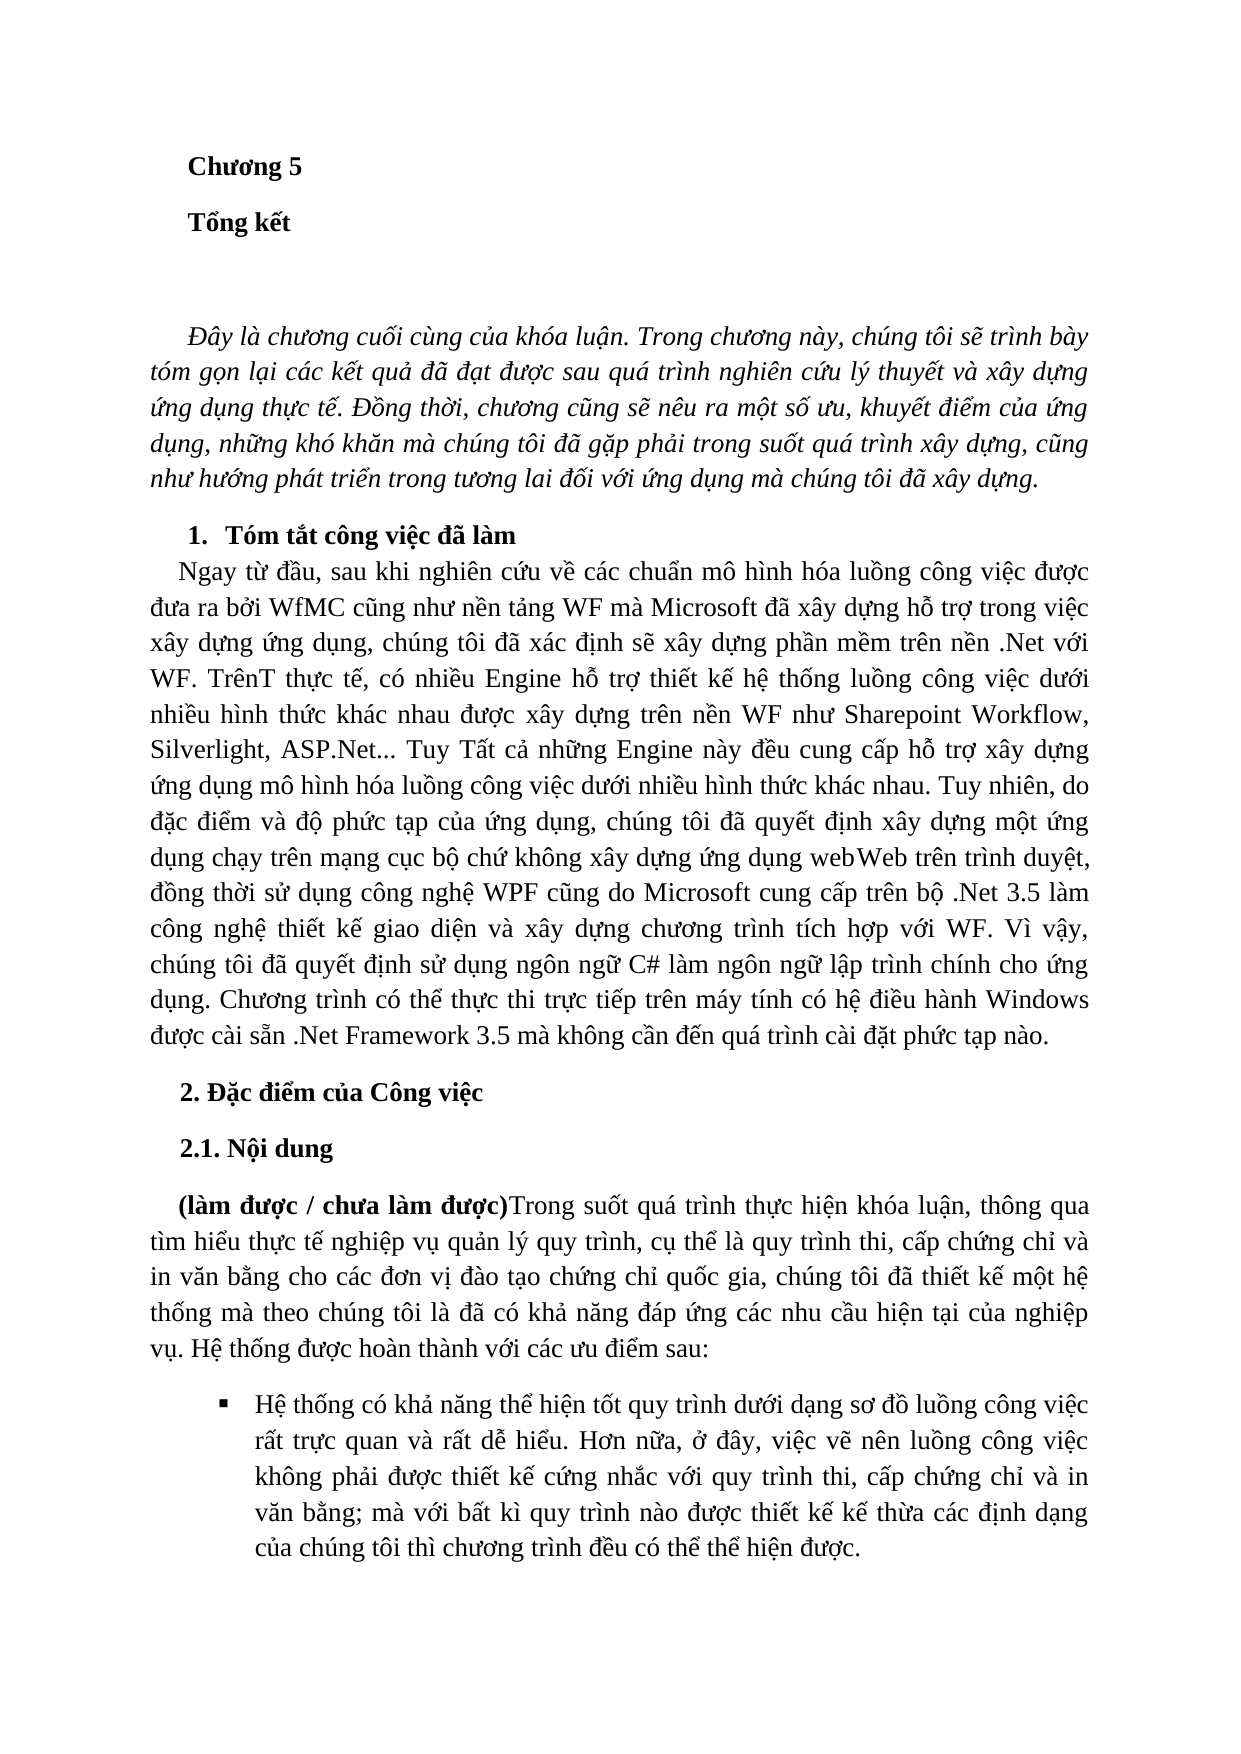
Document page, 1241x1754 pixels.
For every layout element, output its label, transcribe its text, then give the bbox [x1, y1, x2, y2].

text Tổng kết [150, 207, 1090, 238]
text Đây là chương cuối cùng của khóa luận. Trong chương này, chúng tôi sẽ trình bày tóm gọn lại các kết quả đã đạt được sau quá trình nghiên cứu lý thuyết và xây dựng ứng dụng thực tế. Đồng thời, chương cũng sẽ nêu ra một số ưu, khuyết điểm của ứng dụng, những khó khăn mà chúng tôi đã gặp phải trong suốt quá trình xây dựng, cũng như hướng phát triển trong tương lai đối với ứng dụng mà chúng tôi đã xây dựng. [150, 320, 1090, 494]
text Chương 5 [150, 150, 1090, 181]
list Tóm tắt công việc đã làm [187, 519, 1090, 550]
text 2.1. Nội dung [179, 1132, 1090, 1164]
list Ngay từ đầu, sau khi nghiên cứu về các chuẩn mô hình hóa luồng công việc được đưa ra bởi WfMC cũng như nền tảng WF mà Microsoft đã xây dựng hỗ trợ trong việc xây dựng ứng dụng, chúng tôi đã xác định sẽ xây dựng phần mềm trên nền .Net với WF. hực tế, có nhiều Engine xây dựng trên nền WF như Sharepoint Workflow, Silverlight, ASP.Net... nhiên, do đặc điểm và độ phức tạp của ứng dụng, chúng tôi đã quyết định xây dựng một ứng dụng chạy trên mạng cục bộ chứ không xây dựng ứng dụng , đồng thời sử dụng công nghệ WPF cũng do Microsoft cung cấp trên bộ .Net 3.5 làm công nghệ thiết kế giao diện và xây dựng chương trình tích hợp với WF. Vì vậy, chúng tôi đã quyết định sử dụng ngôn ngữ C# làm ngôn ngữ lập trình chính cho ứng dụng. Chương trình có thể thực thi trực tiếp trên máy tính có hệ điều hành Windows được cài sẵn .Net Framework 3.5 mà không cần đến quá trình cài đặt phức tạp nào. [150, 555, 1090, 1051]
text 2. Đặc điểm của Công việc [179, 1076, 1090, 1107]
